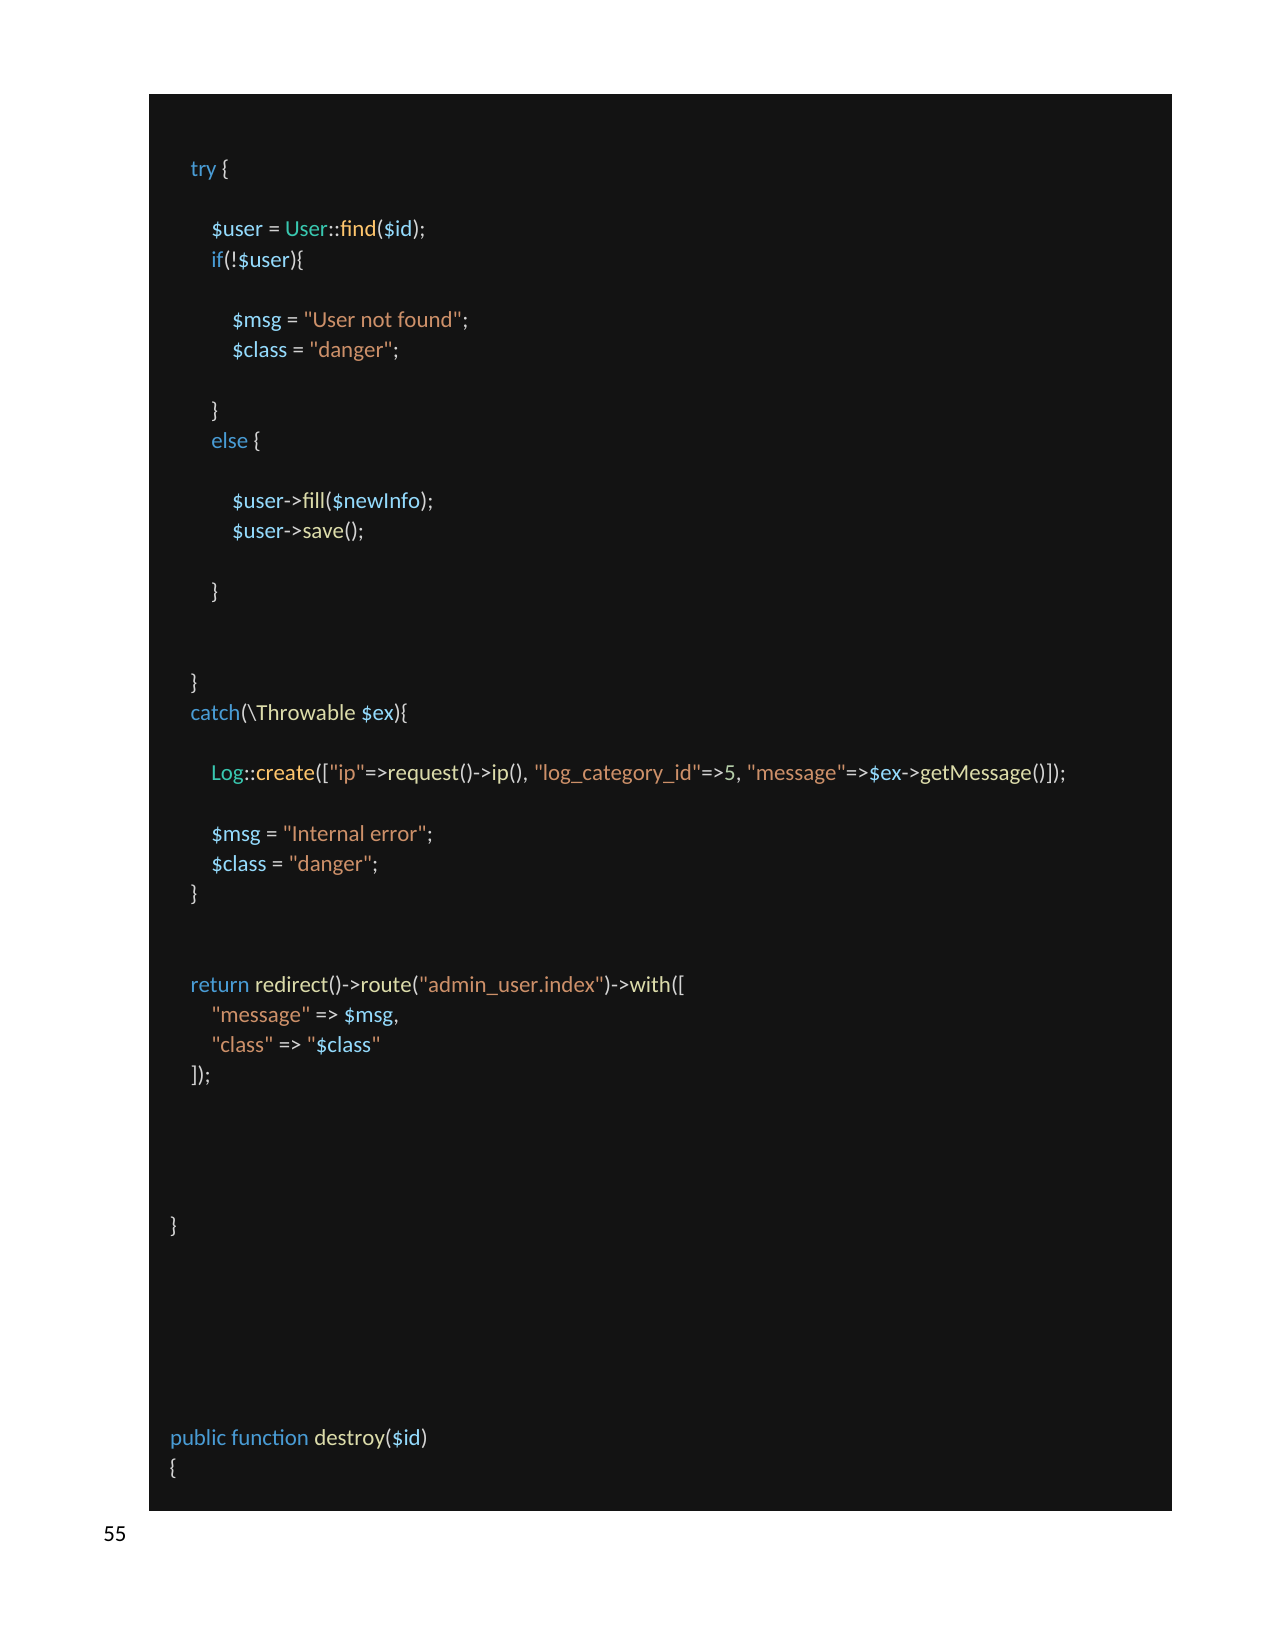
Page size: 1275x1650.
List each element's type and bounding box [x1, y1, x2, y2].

text [149, 94, 1172, 1511]
